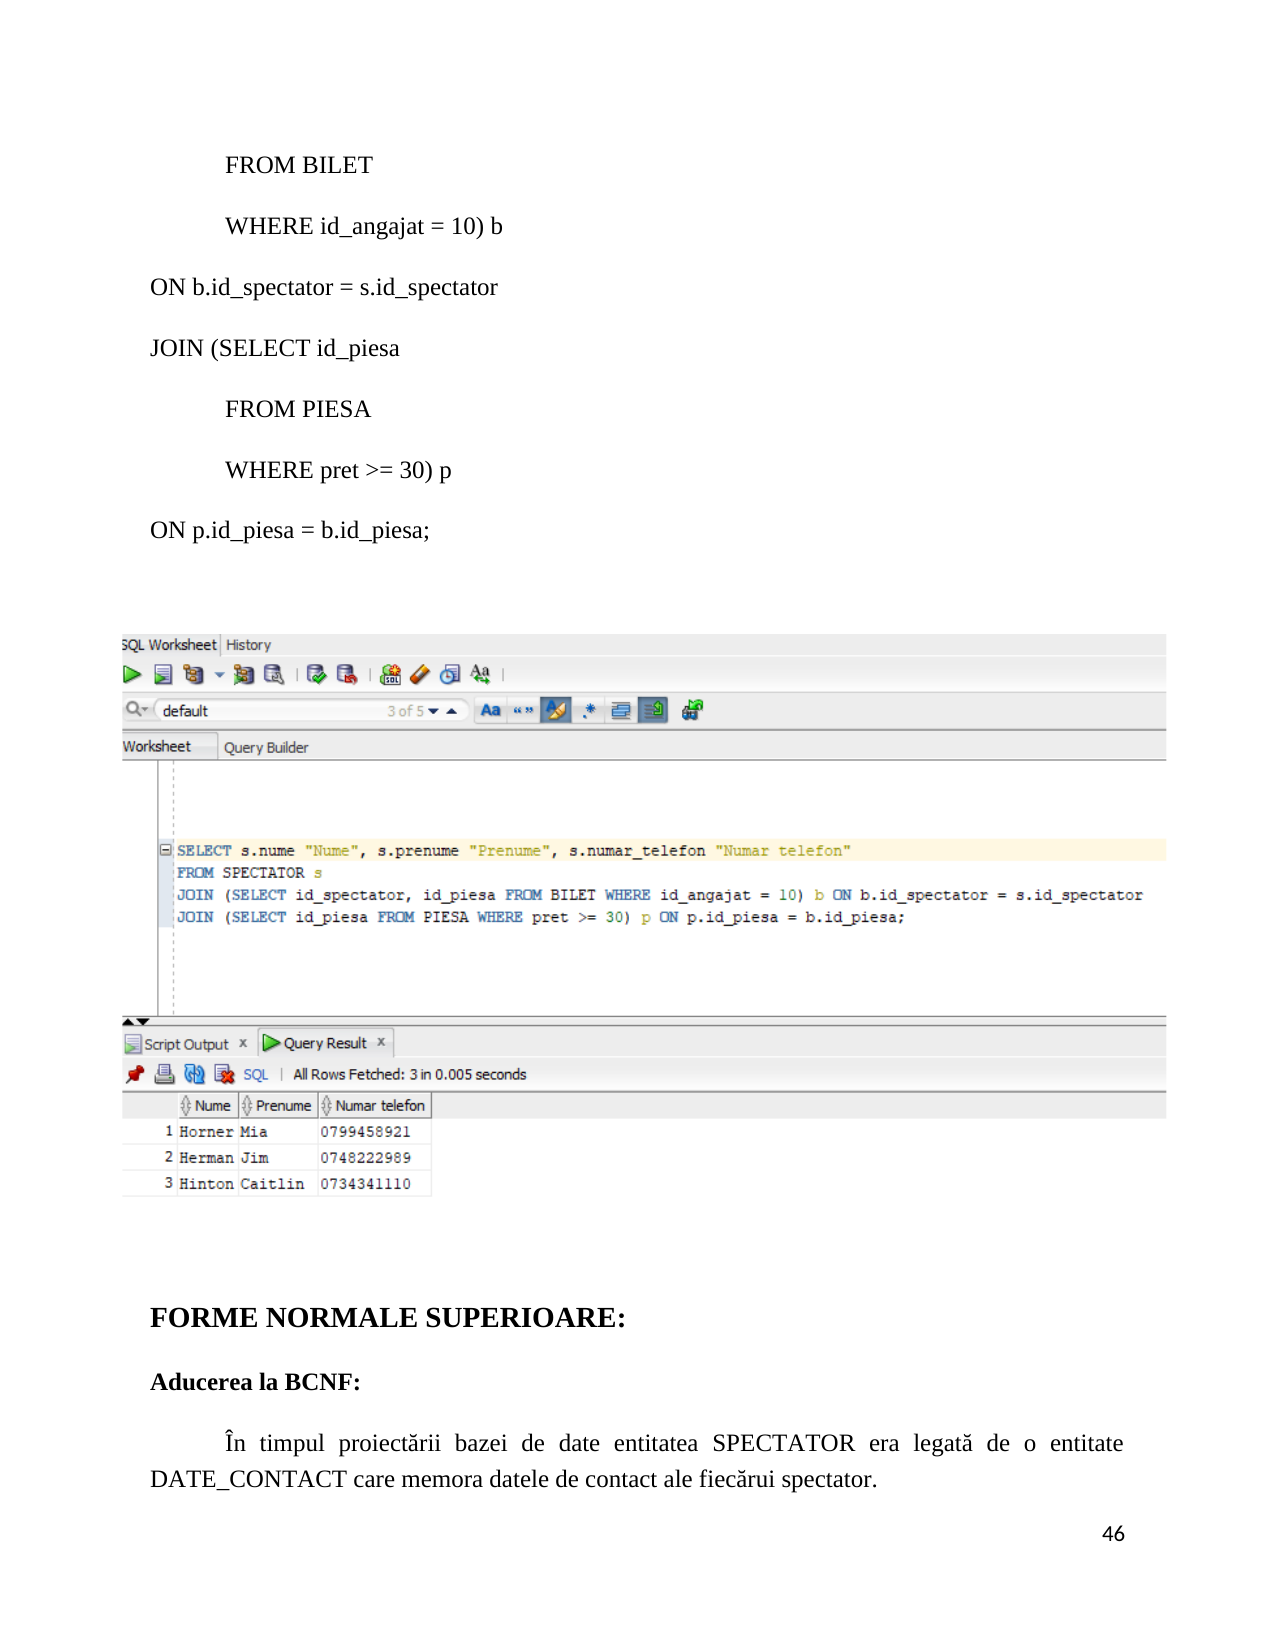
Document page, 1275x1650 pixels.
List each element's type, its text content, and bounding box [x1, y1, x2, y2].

text WHERE pret >= 30) p [150, 455, 1125, 483]
text ON b.id_spectator = s.id_spectator [150, 272, 1125, 301]
text În timpul proiectării bazei de date entitatea SPECTATOR era legată de o entitate DATE_CONTACT care memora datele de contact ale fiecărui spectator. [150, 1428, 1125, 1493]
picture [122, 634, 1167, 1224]
text JOIN (SELECT id_piesa [150, 333, 1125, 362]
text FORME NORMALE SUPERIOARE: [150, 1224, 1125, 1334]
text ON p.id_piesa = b.id_piesa; [150, 516, 1125, 544]
text FROM PIESA [150, 394, 1125, 422]
text FROM BILET [150, 150, 1125, 179]
text Aducerea la BCNF: [150, 1367, 1125, 1396]
text WHERE id_angajat = 10) b [150, 211, 1125, 240]
